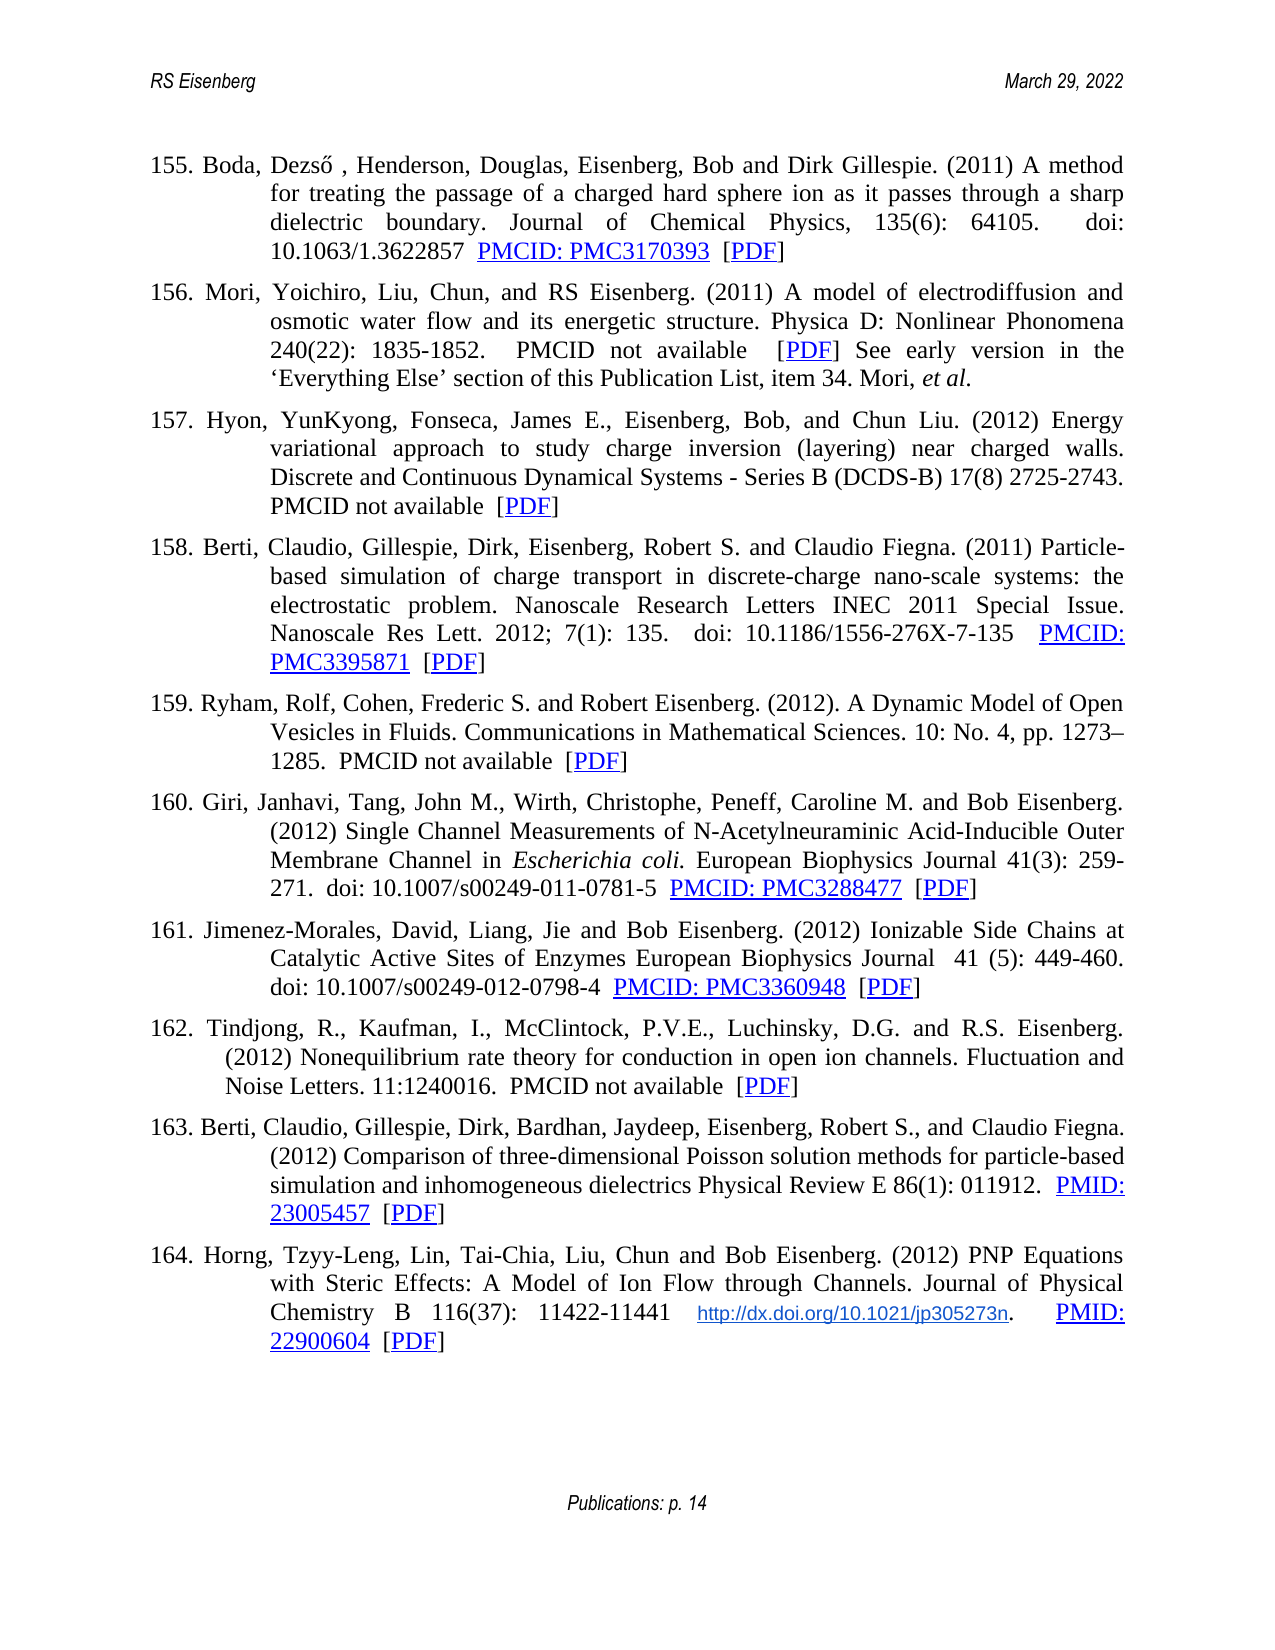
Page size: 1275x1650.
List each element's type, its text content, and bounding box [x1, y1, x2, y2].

text 157. Hyon, YunKyong, Fonseca, James E., Eisenberg, Bob, and Chun Liu. (2012) Energy variational approach to study charge inversion (layering) near charged walls. Discrete and Continuous Dynamical Systems - Series B (DCDS-B) 17(8) 2725-2743. PMCID not available [PDF] [150, 405, 1125, 520]
text 162. Tindjong, R., Kaufman, I., McClintock, P.V.E., Luchinsky, D.G. and R.S. Eisenberg. (2012) Nonequilibrium rate theory for conduction in open ion channels. Fluctuation and Noise Letters. 11:1240016. PMCID not available [PDF] [150, 1013, 1125, 1100]
text 163. Berti, Claudio, Gillespie, Dirk, Bardhan, Jaydeep, Eisenberg, Robert S., and Claudio Fiegna. (2012) Comparison of three-dimensional Poisson solution methods for particle-based simulation and inhomogeneous dielectrics Physical Review E 86(1): 011912. PMID: 23005457 [PDF] [150, 1112, 1125, 1227]
text 159. Ryham, Rolf, Cohen, Frederic S. and Robert Eisenberg. (2012). A Dynamic Model of Open Vesicles in Fluids. Communications in Mathematical Sciences. 10: No. 4, pp. 1273–1285. PMCID not available [PDF] [150, 688, 1125, 775]
text 160. Giri, Janhavi, Tang, John M., Wirth, Christophe, Peneff, Caroline M. and Bob Eisenberg. (2012) Single Channel Measurements of N-Acetylneuraminic Acid-Inducible Outer Membrane Channel in Escherichia coli. European Biophysics Journal 41(3): 259-271. doi: 10.1007/s00249-011-0781-5 PMCID: PMC3288477 [PDF] [150, 787, 1125, 902]
text 158. Berti, Claudio, Gillespie, Dirk, Eisenberg, Robert S. and Claudio Fiegna. (2011) Particle-based simulation of charge transport in discrete-charge nano-scale systems: the electrostatic problem. Nanoscale Research Letters INEC 2011 Special Issue. Nanoscale Res Lett. 2012; 7(1): 135. doi: 10.1186/1556-276X-7-135 PMCID: PMC3395871 [PDF] [150, 532, 1125, 676]
text 164. Horng, Tzyy-Leng, Lin, Tai-Chia, Liu, Chun and Bob Eisenberg. (2012) PNP Equations with Steric Effects: A Model of Ion Flow through Channels. Journal of Physical Chemistry B 116(37): 11422-11441 http://dx.doi.org/10.1021/jp305273n. PMID: 22900604 [PDF] [150, 1240, 1125, 1355]
text 161. Jimenez-Morales, David, Liang, Jie and Bob Eisenberg. (2012) Ionizable Side Chains at Catalytic Active Sites of Enzymes European Biophysics Journal 41 (5): 449-460. doi: 10.1007/s00249-012-0798-4 PMCID: PMC3360948 [PDF] [150, 915, 1125, 1001]
text 155. Boda, Dezső , Henderson, Douglas, Eisenberg, Bob and Dirk Gillespie. (2011) A method for treating the passage of a charged hard sphere ion as it passes through a sharp dielectric boundary. Journal of Chemical Physics, 135(6): 64105. doi: 10.1063/1.3622857 PMCID: PMC3170393 [PDF] [150, 150, 1125, 265]
text 156. Mori, Yoichiro, Liu, Chun, and RS Eisenberg. (2011) A model of electrodiffusion and osmotic water flow and its energetic structure. Physica D: Nonlinear Phonomena 240(22): 1835-1852. PMCID not available [PDF] See early version in the ‘Everything Else’ section of this Publication List, item 34. Mori, et al. [150, 277, 1125, 392]
